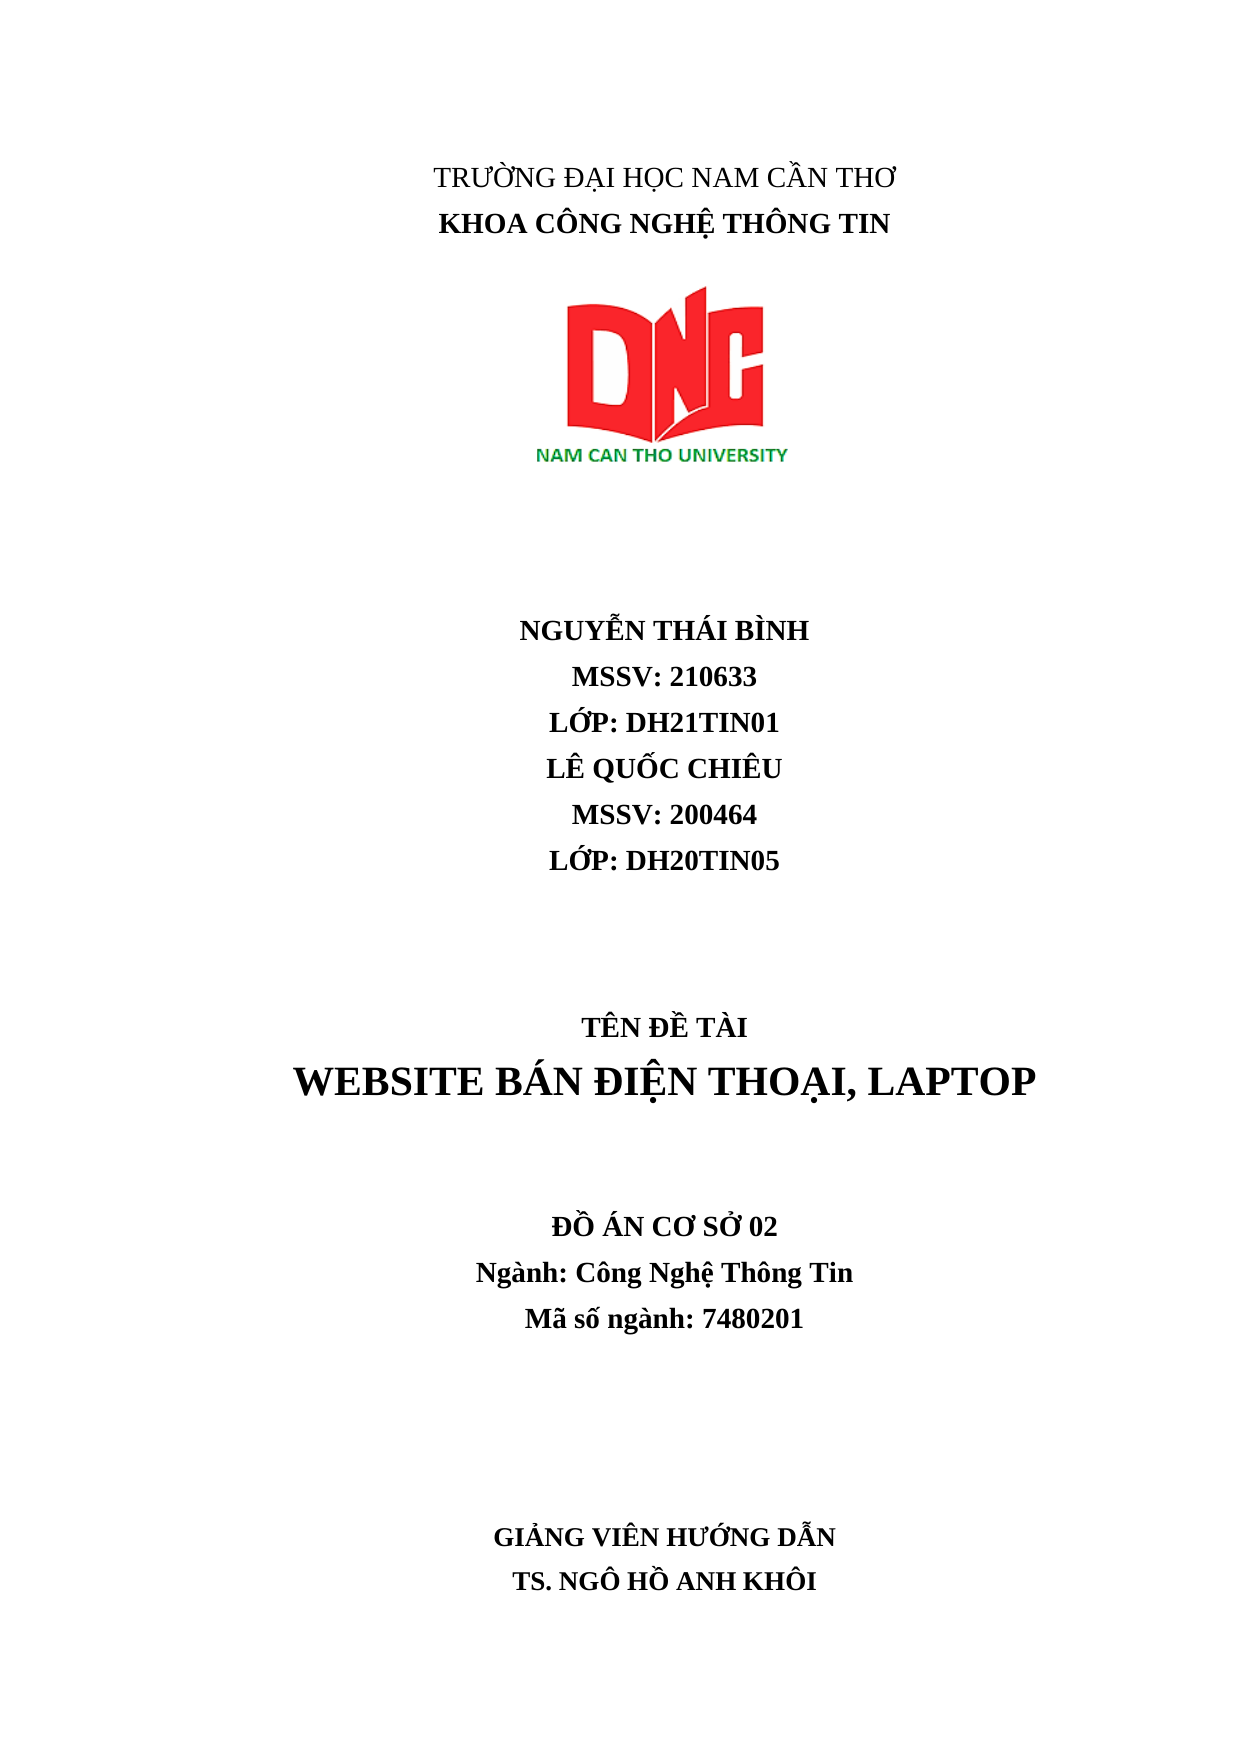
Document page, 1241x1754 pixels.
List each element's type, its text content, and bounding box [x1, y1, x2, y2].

text LÊ QUỐC CHIÊU [207, 751, 1122, 785]
text TÊN ĐỀ TÀI [207, 1010, 1122, 1044]
text KHOA CÔNG NGHỆ THÔNG TIN [207, 206, 1122, 240]
picture [536, 285, 788, 463]
text MSSV: 200464 [207, 797, 1122, 831]
text LỚP: DH20TIN05 [207, 843, 1122, 877]
text LỚP: DH21TIN01 [207, 705, 1122, 739]
text NGUYỄN THÁI BÌNH [207, 613, 1122, 647]
text Mã số ngành: 7480201 [207, 1301, 1122, 1334]
text MSSV: 210633 [207, 659, 1122, 693]
text TRƯỜNG ĐẠI HỌC NAM CẦN THƠ [207, 160, 1122, 194]
text ĐỒ ÁN CƠ SỞ 02 [207, 1209, 1122, 1242]
text Ngành: Công Nghệ Thông Tin [207, 1255, 1122, 1288]
text WEBSITE BÁN ĐIỆN THOẠI, LAPTOP [207, 1056, 1122, 1104]
text TS. NGÔ HỒ ANH KHÔI [207, 1565, 1122, 1596]
text GIẢNG VIÊN HƯỚNG DẪN [207, 1521, 1122, 1553]
